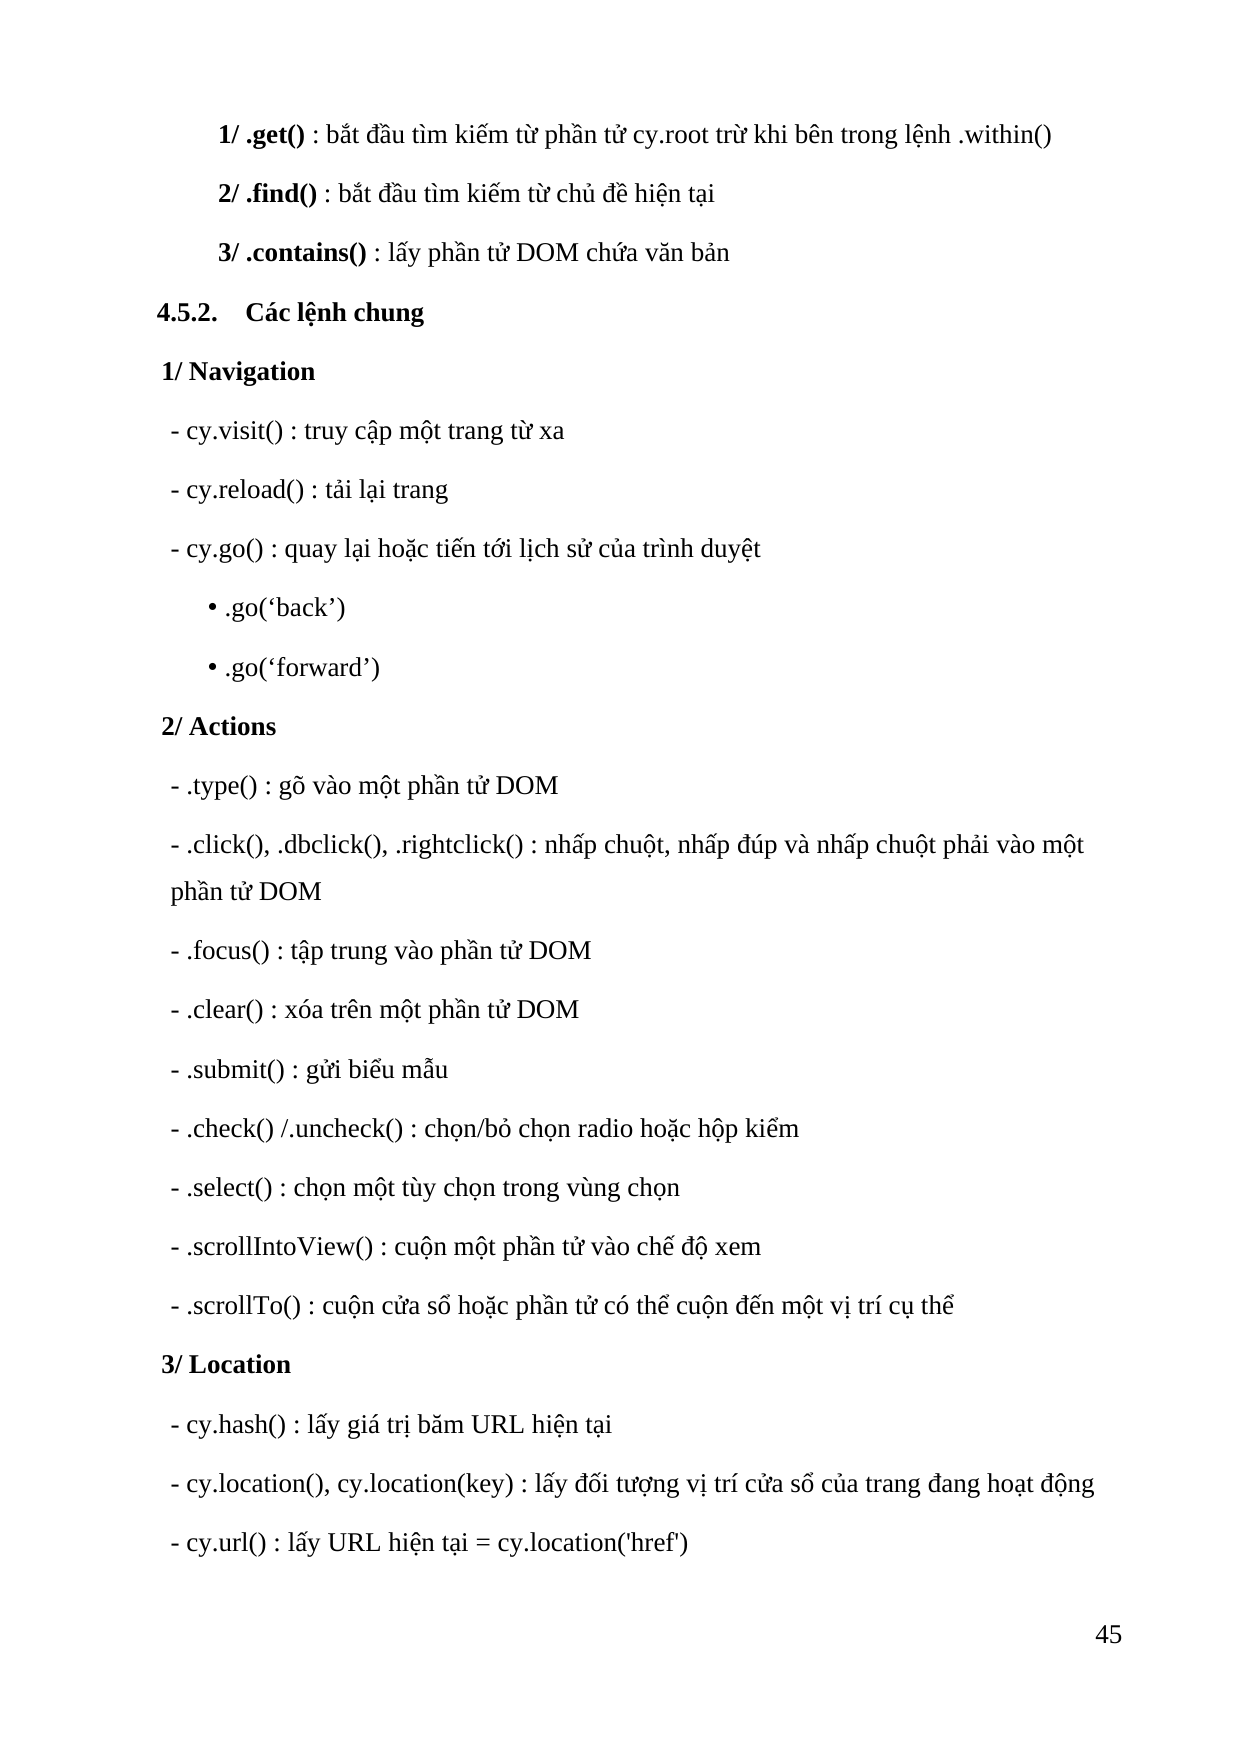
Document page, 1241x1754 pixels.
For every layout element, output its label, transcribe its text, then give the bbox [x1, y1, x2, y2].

text - .submit() : gửi biểu mẫu [170, 1053, 1122, 1084]
text - cy.url() : lấy URL hiện tại = cy.location('href') [170, 1526, 1122, 1557]
text .go(‘back’) [208, 591, 1122, 623]
text 2/ .find() : bắt đầu tìm kiếm từ chủ đề hiện tại [170, 177, 1122, 208]
text - .click(), .dbclick(), .rightclick() : nhấp chuột, nhấp đúp và nhấp chuột phải vào một phần tử DOM [170, 828, 1122, 906]
text - cy.go() : quay lại hoặc tiến tới lịch sử của trình duyệt [170, 532, 1122, 563]
text .go(‘forward’) [208, 651, 1122, 682]
text - .check() /.uncheck() : chọn/bỏ chọn radio hoặc hộp kiểm [170, 1112, 1122, 1143]
text - cy.visit() : truy cập một trang từ xa [170, 414, 1122, 445]
text 3/ Location [161, 1348, 1122, 1380]
text 3/ .contains() : lấy phần tử DOM chứa văn bản [170, 236, 1122, 268]
text - .clear() : xóa trên một phần tử DOM [170, 993, 1122, 1025]
text 1/ .get() : bắt đầu tìm kiếm từ phần tử cy.root trừ khi bên trong lệnh .within() [170, 118, 1122, 149]
text - cy.hash() : lấy giá trị băm URL hiện tại [170, 1408, 1122, 1439]
text - .scrollIntoView() : cuộn một phần tử vào chế độ xem [170, 1230, 1122, 1261]
subtitle Các lệnh chung [157, 296, 1122, 327]
text - .type() : gõ vào một phần tử DOM [170, 769, 1122, 801]
text - .focus() : tập trung vào phần tử DOM [170, 934, 1122, 966]
text - cy.reload() : tải lại trang [170, 473, 1122, 504]
text - .select() : chọn một tùy chọn trong vùng chọn [170, 1171, 1122, 1202]
text - .scrollTo() : cuộn cửa sổ hoặc phần tử có thể cuộn đến một vị trí cụ thể [170, 1289, 1122, 1321]
text 1/ Navigation [161, 355, 1122, 386]
text 2/ Actions [161, 710, 1122, 741]
text - cy.location(), cy.location(key) : lấy đối tượng vị trí cửa sổ của trang đang hoạt động [170, 1467, 1122, 1498]
